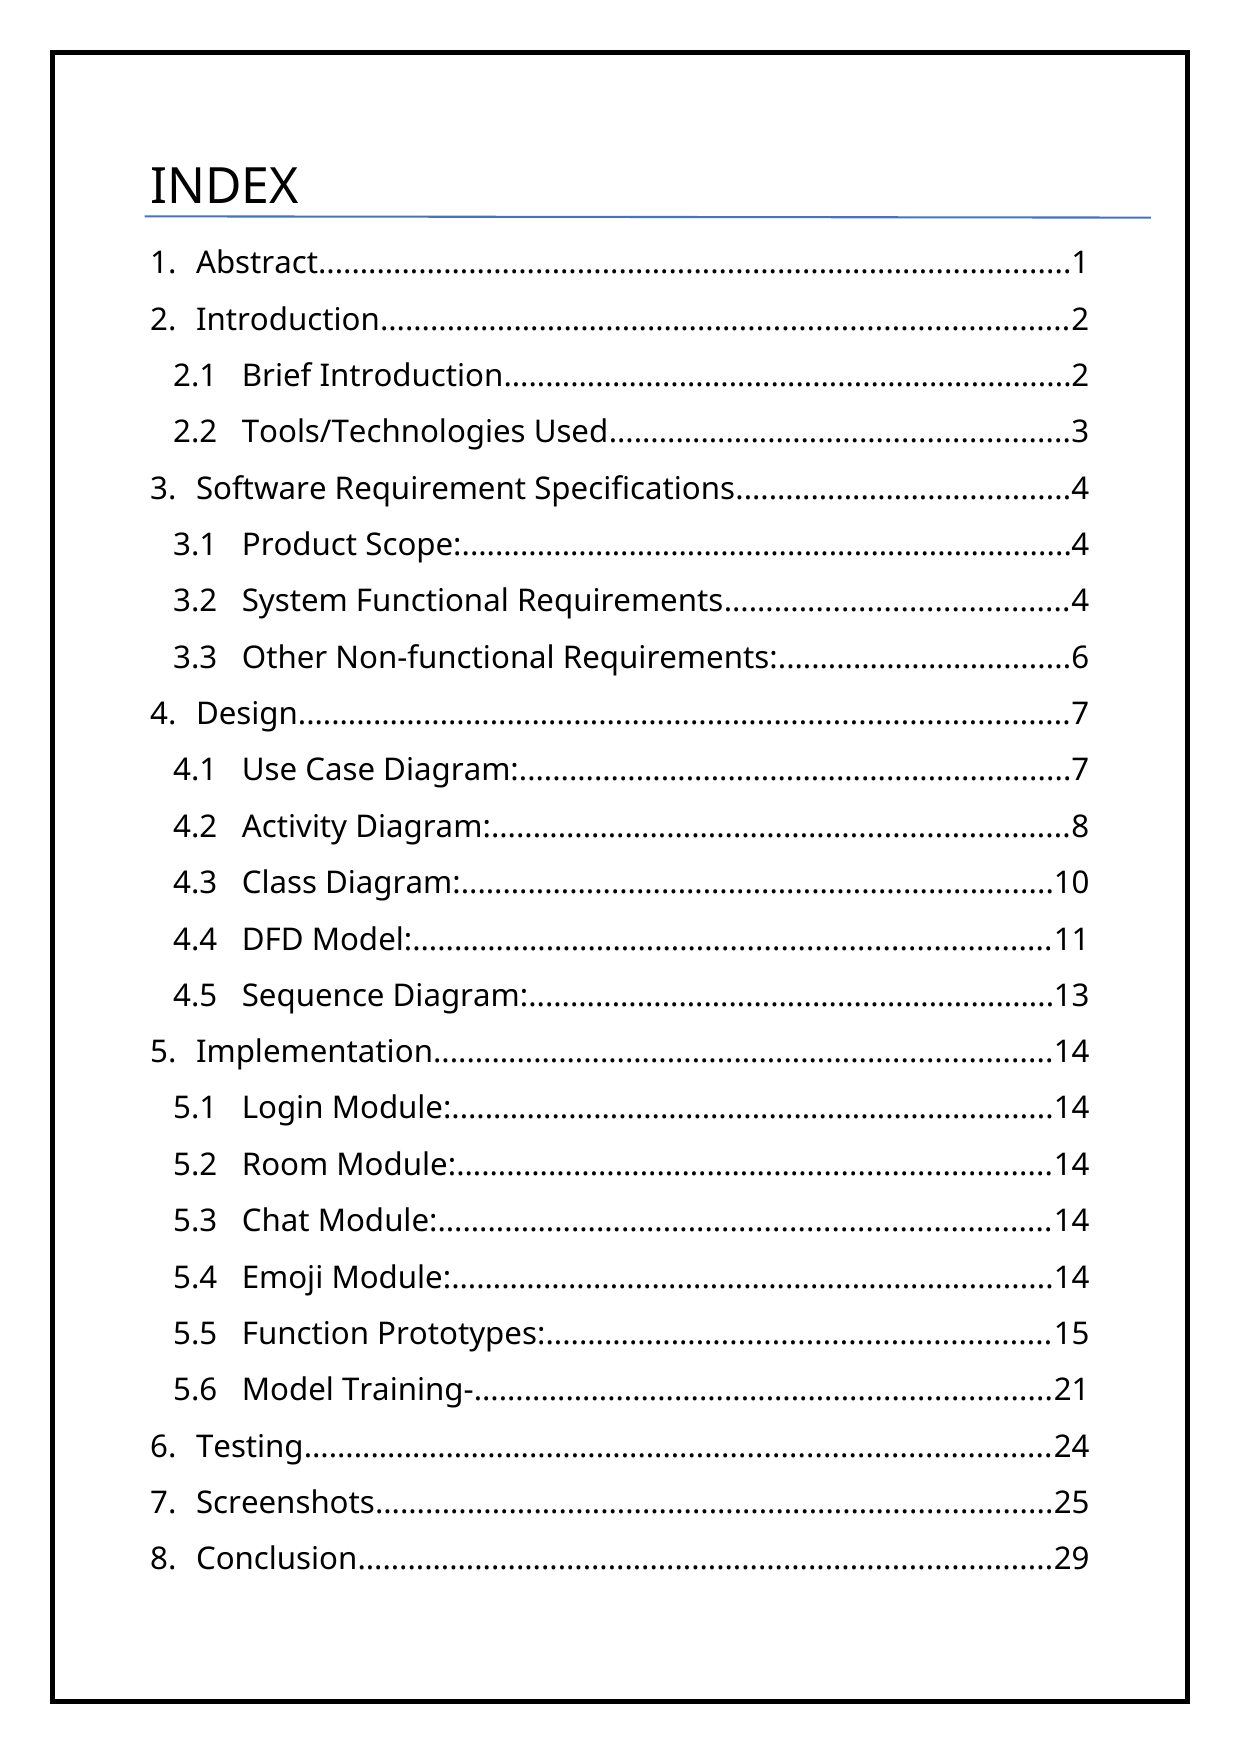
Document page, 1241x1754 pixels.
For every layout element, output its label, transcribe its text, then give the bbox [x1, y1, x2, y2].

text 5.5 Function Prototypes: 15 [173, 1311, 1090, 1353]
text 5. Implementation 14 [150, 1029, 1090, 1072]
text 2.1 Brief Introduction 2 [173, 353, 1090, 396]
text 4.2 Activity Diagram: 8 [173, 804, 1090, 846]
text 5.1 Login Module: 14 [173, 1086, 1090, 1128]
text 3.2 System Functional Requirements 4 [173, 578, 1090, 621]
text 4.5 Sequence Diagram: 13 [173, 973, 1090, 1015]
text 3.3 Other Non-functional Requirements: 6 [173, 635, 1090, 677]
text 8. Conclusion 29 [150, 1536, 1090, 1579]
text 2.2 Tools/Technologies Used 3 [173, 409, 1090, 452]
text 6. Testing 24 [150, 1424, 1090, 1466]
text 2. Introduction 2 [150, 297, 1090, 339]
text 4.3 Class Diagram: 10 [173, 860, 1090, 903]
text 5.2 Room Module: 14 [173, 1142, 1090, 1184]
text 3.1 Product Scope: 4 [173, 522, 1090, 564]
text INDEX [150, 150, 1090, 216]
text 5.3 Chat Module: 14 [173, 1198, 1090, 1241]
text 5.4 Emoji Module: 14 [173, 1254, 1090, 1297]
text 1. Abstract 1 [150, 240, 1090, 283]
text 7. Screenshots 25 [150, 1480, 1090, 1523]
text 3. Software Requirement Specifications 4 [150, 466, 1090, 508]
text 5.6 Model Training- 21 [173, 1367, 1090, 1410]
text 4. Design 7 [150, 691, 1090, 734]
text 4.1 Use Case Diagram: 7 [173, 747, 1090, 790]
text 4.4 DFD Model: 11 [173, 916, 1090, 959]
